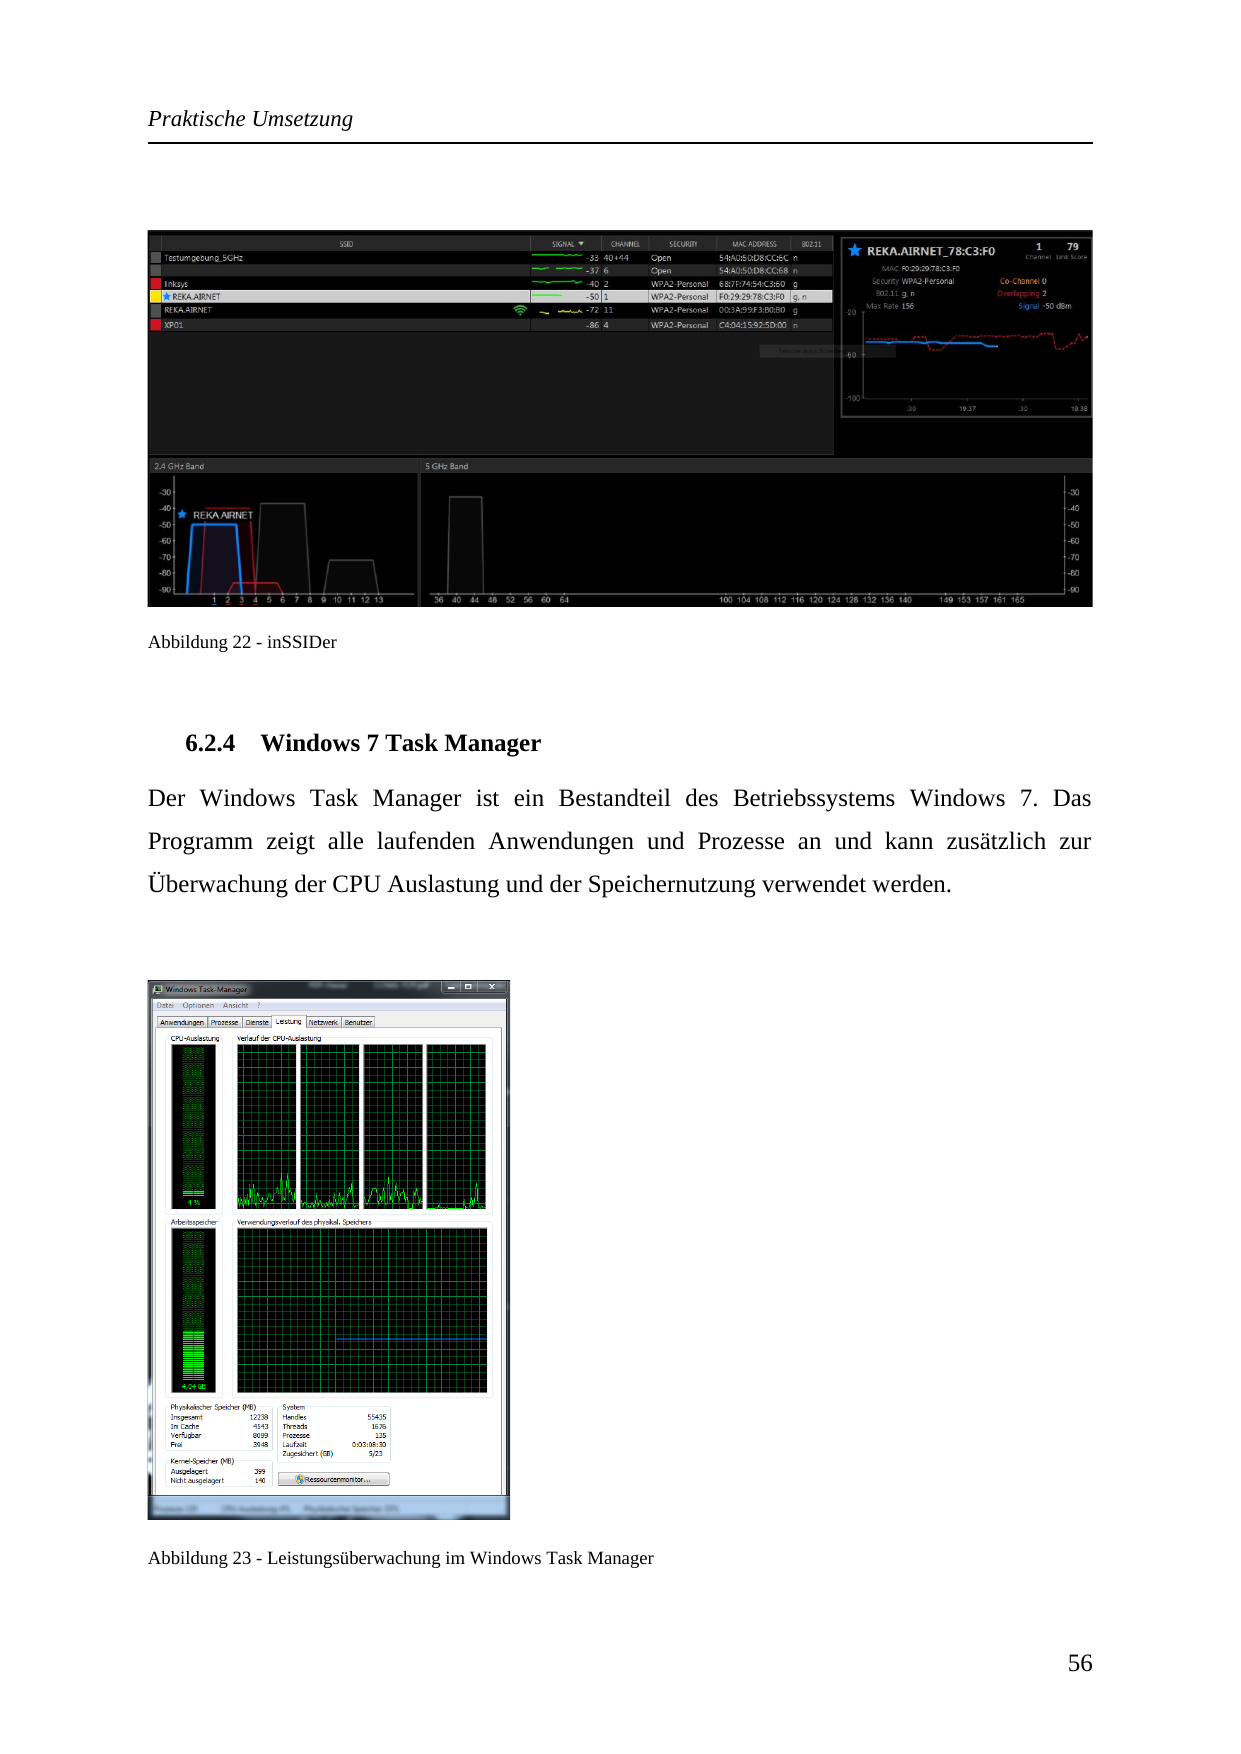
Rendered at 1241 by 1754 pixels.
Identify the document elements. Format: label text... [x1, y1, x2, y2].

text Der Windows Task Manager ist ein Bestandteil des Betriebssystems Windows 7. Das Programm zeigt alle laufenden Anwendungen und Prozesse an und kann zusätzlich zur Überwachung der CPU Auslastung und der Speichernutzung verwendet werden. [148, 783, 1093, 898]
subtitle Windows 7 Task Manager [185, 728, 1093, 756]
picture [147, 230, 1093, 607]
text Abbildung 22 - inSSIDer [148, 631, 1093, 653]
picture [147, 980, 511, 1520]
text Abbildung 23 - Leistungsüberwachung im Windows Task Manager [148, 1547, 1093, 1568]
